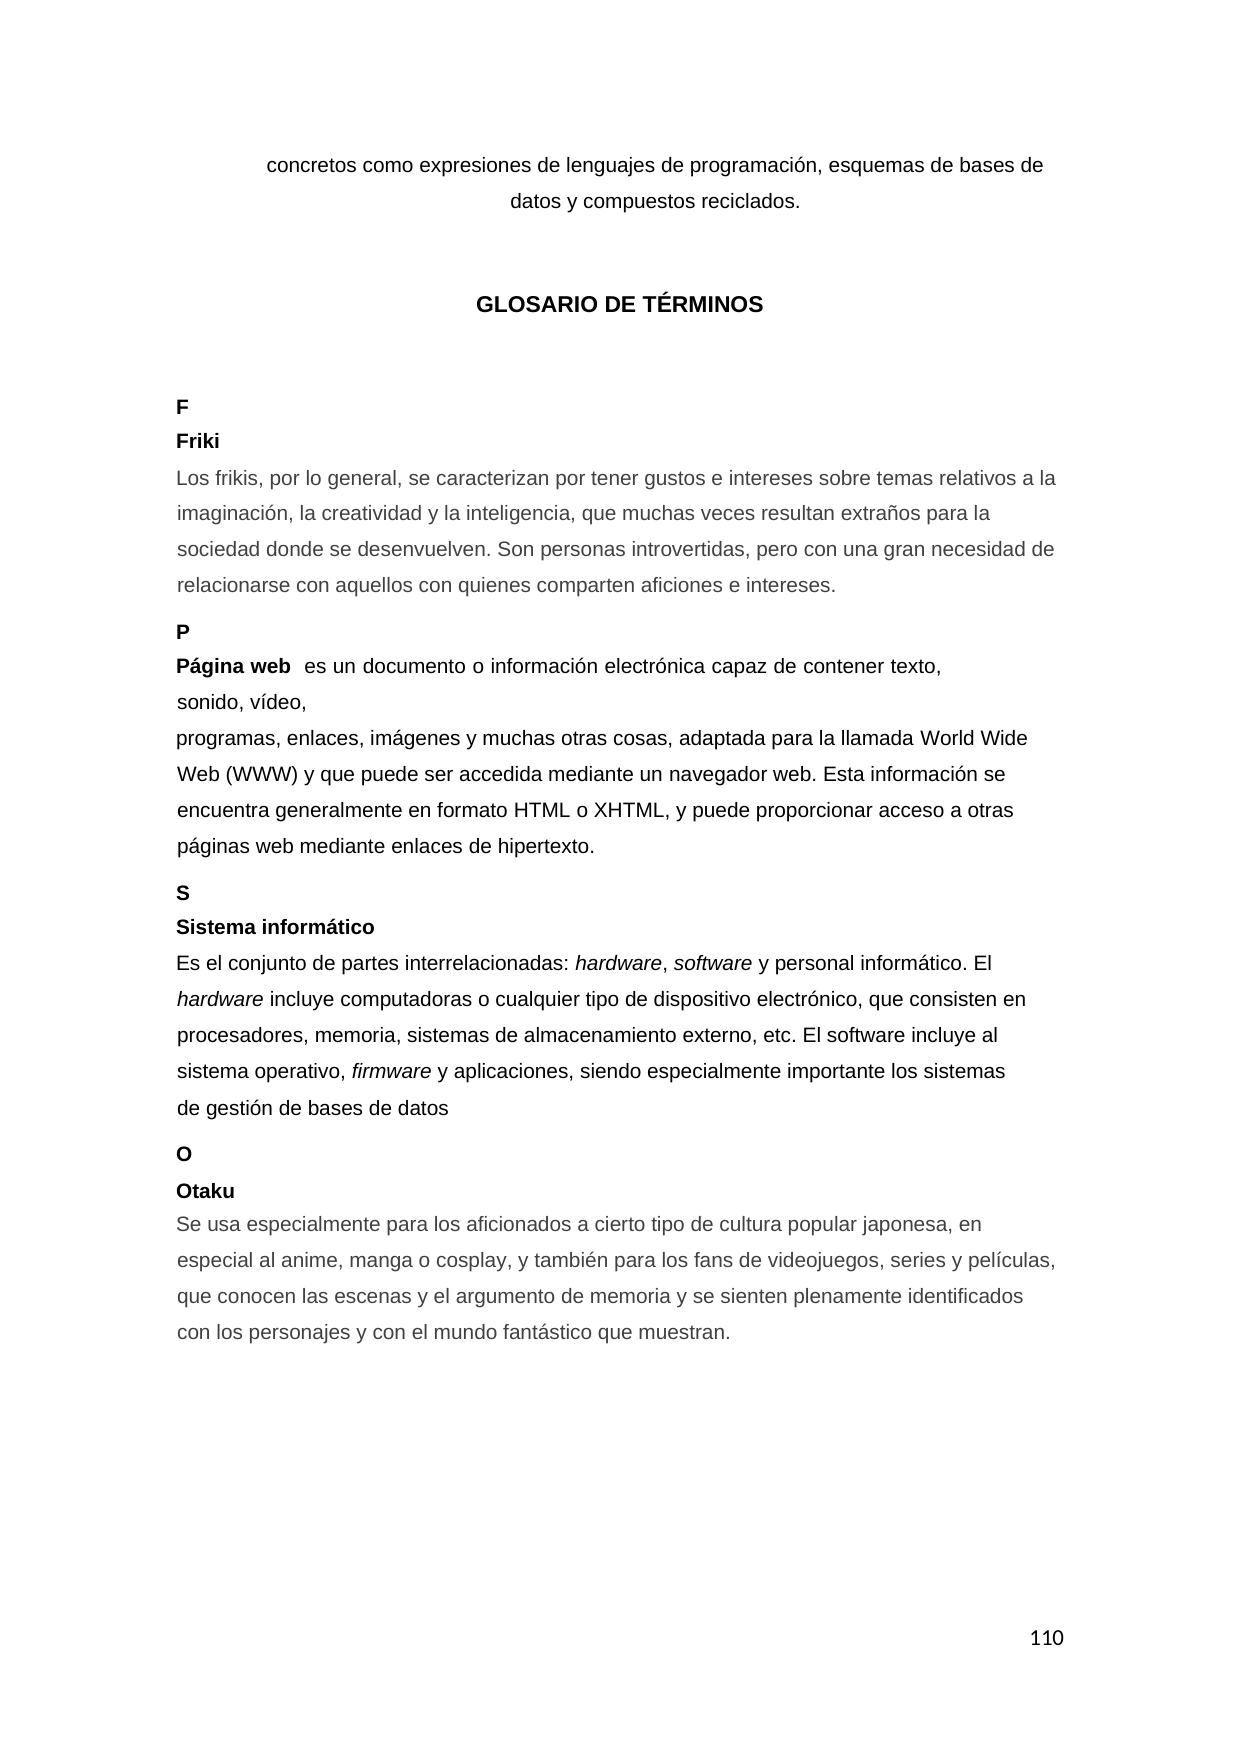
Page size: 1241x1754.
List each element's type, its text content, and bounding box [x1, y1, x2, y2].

text Los frikis, por lo general, se caracterizan por tener gustos e intereses sobre temas relativos a la imaginación, la creatividad y la inteligencia, que muchas veces resultan extraños para la sociedad donde se desenvuelven. Son personas introvertidas, pero con una gran necesidad de relacionarse con aquellos con quienes comparten aficiones e intereses. [176, 465, 1063, 597]
text F [176, 395, 1063, 419]
text Friki [176, 429, 1063, 453]
text O [176, 1142, 1063, 1166]
text Página web es un documento o información electrónica capaz de contener texto, sonido, vídeo, [176, 653, 942, 713]
text Otaku [176, 1178, 1063, 1202]
text Se usa especialmente para los aficionados a cierto tipo de cultura popular japonesa, en especial al anime, manga o cosplay, y también para los fans de videojuegos, series y películas, que conocen las escenas y el argumento de memoria y se sienten plenamente identificados con los personajes y con el mundo fantástico que muestran. [176, 1212, 1063, 1344]
subtitle GLOSARIO DE TÉRMINOS [176, 291, 1063, 318]
text P [176, 620, 1063, 644]
text Sistema informático [176, 914, 1063, 938]
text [247, 153, 1063, 213]
text Es el conjunto de partes interrelacionadas: hardware, software y personal informático. El hardware incluye computadoras o cualquier tipo de dispositivo electrónico, que consisten en procesadores, memoria, sistemas de almacenamiento externo, etc. El software incluye al sistema operativo, firmware y aplicaciones, siendo especialmente importante los sistemas de gestión de bases de datos [176, 951, 1027, 1119]
text programas, enlaces, imágenes y muchas otras cosas, adaptada para la llamada World Wide Web (WWW) y que puede ser accedida mediante un navegador web. Esta información se encuentra generalmente en formato HTML o XHTML, y puede proporcionar acceso a otras páginas web mediante enlaces de hipertexto. [176, 726, 1046, 858]
text S [176, 881, 1063, 905]
